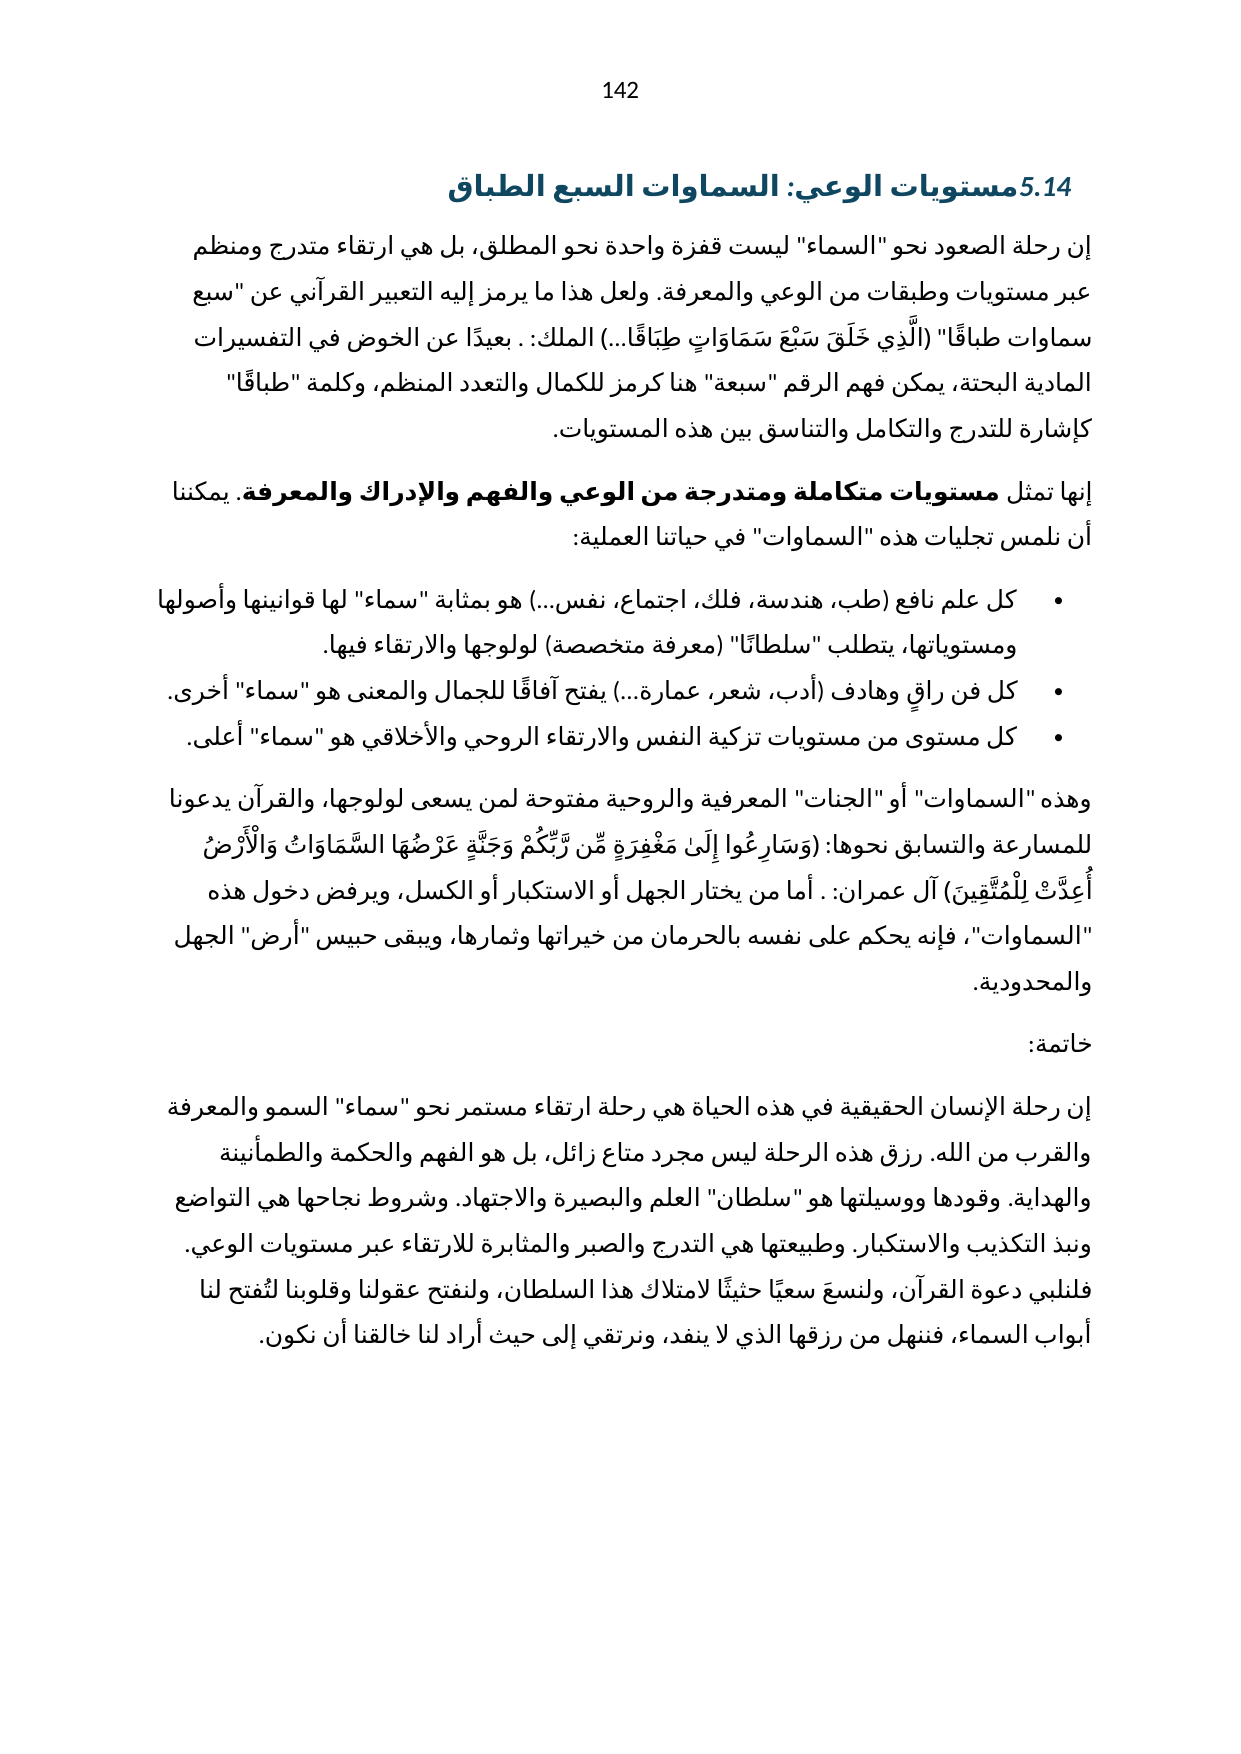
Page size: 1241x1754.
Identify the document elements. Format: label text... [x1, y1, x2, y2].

text إنها تمثل مستويات متكاملة ومتدرجة من الوعي والفهم والإدراك والمعرفة. يمكننا أن نلمس تجليات هذه "السماوات" في حياتنا العملية: [148, 476, 1092, 552]
list كل علم نافع (طب، هندسة، فلك، اجتماع، نفس...) هو بمثابة "سماء" لها قوانينها وأصولها ومستوياتها، يتطلب "سلطانًا" (معرفة متخصصة) لولوجها والارتقاء فيها. [148, 584, 1055, 660]
text إن رحلة الإنسان الحقيقية في هذه الحياة هي رحلة ارتقاء مستمر نحو "سماء" السمو والمعرفة والقرب من الله. رزق هذه الرحلة ليس مجرد متاع زائل، بل هو الفهم والحكمة والطمأنينة والهداية. وقودها ووسيلتها هو "سلطان" العلم والبصيرة والاجتهاد. وشروط نجاحها هي التواضع ونبذ التكذيب والاستكبار. وطبيعتها هي التدرج والصبر والمثابرة للارتقاء عبر مستويات الوعي. فلنلبي دعوة القرآن، ولنسعَ سعيًا حثيثًا لامتلاك هذا السلطان، ولنفتح عقولنا وقلوبنا لتُفتح لنا أبواب السماء، فننهل من رزقها الذي لا ينفد، ونرتقي إلى حيث أراد لنا خالقنا أن نكون. [148, 1091, 1092, 1350]
text خاتمة: [148, 1029, 1092, 1059]
list كل فن راقٍ وهادف (أدب، شعر، عمارة...) يفتح آفاقًا للجمال والمعنى هو "سماء" أخرى. [148, 675, 1055, 706]
subtitle مستويات الوعي: السماوات السبع الطباق [148, 168, 1019, 204]
text إن رحلة الصعود نحو "السماء" ليست قفزة واحدة نحو المطلق، بل هي ارتقاء متدرج ومنظم عبر مستويات وطبقات من الوعي والمعرفة. ولعل هذا ما يرمز إليه التعبير القرآني عن "سبع سماوات طباقًا" ﴿الَّذِي خَلَقَ سَبْعَ سَمَاوَاتٍ طِبَاقًا...﴾ الملك: . بعيدًا عن الخوض في التفسيرات المادية البحتة، يمكن فهم الرقم "سبعة" هنا كرمز للكمال والتعدد المنظم، وكلمة "طباقًا" كإشارة للتدرج والتكامل والتناسق بين هذه المستويات. [148, 230, 1092, 444]
list كل مستوى من مستويات تزكية النفس والارتقاء الروحي والأخلاقي هو "سماء" أعلى. [148, 721, 1055, 751]
text وهذه "السماوات" أو "الجنات" المعرفية والروحية مفتوحة لمن يسعى لولوجها، والقرآن يدعونا للمسارعة والتسابق نحوها: ﴿وَسَارِعُوا إِلَىٰ مَغْفِرَةٍ مِّن رَّبِّكُمْ وَجَنَّةٍ عَرْضُهَا السَّمَاوَاتُ وَالْأَرْضُ أُعِدَّتْ لِلْمُتَّقِينَ﴾ آل عمران: . أما من يختار الجهل أو الاستكبار أو الكسل، ويرفض دخول هذه "السماوات"، فإنه يحكم على نفسه بالحرمان من خيراتها وثمارها، ويبقى حبيس "أرض" الجهل والمحدودية. [148, 783, 1092, 997]
